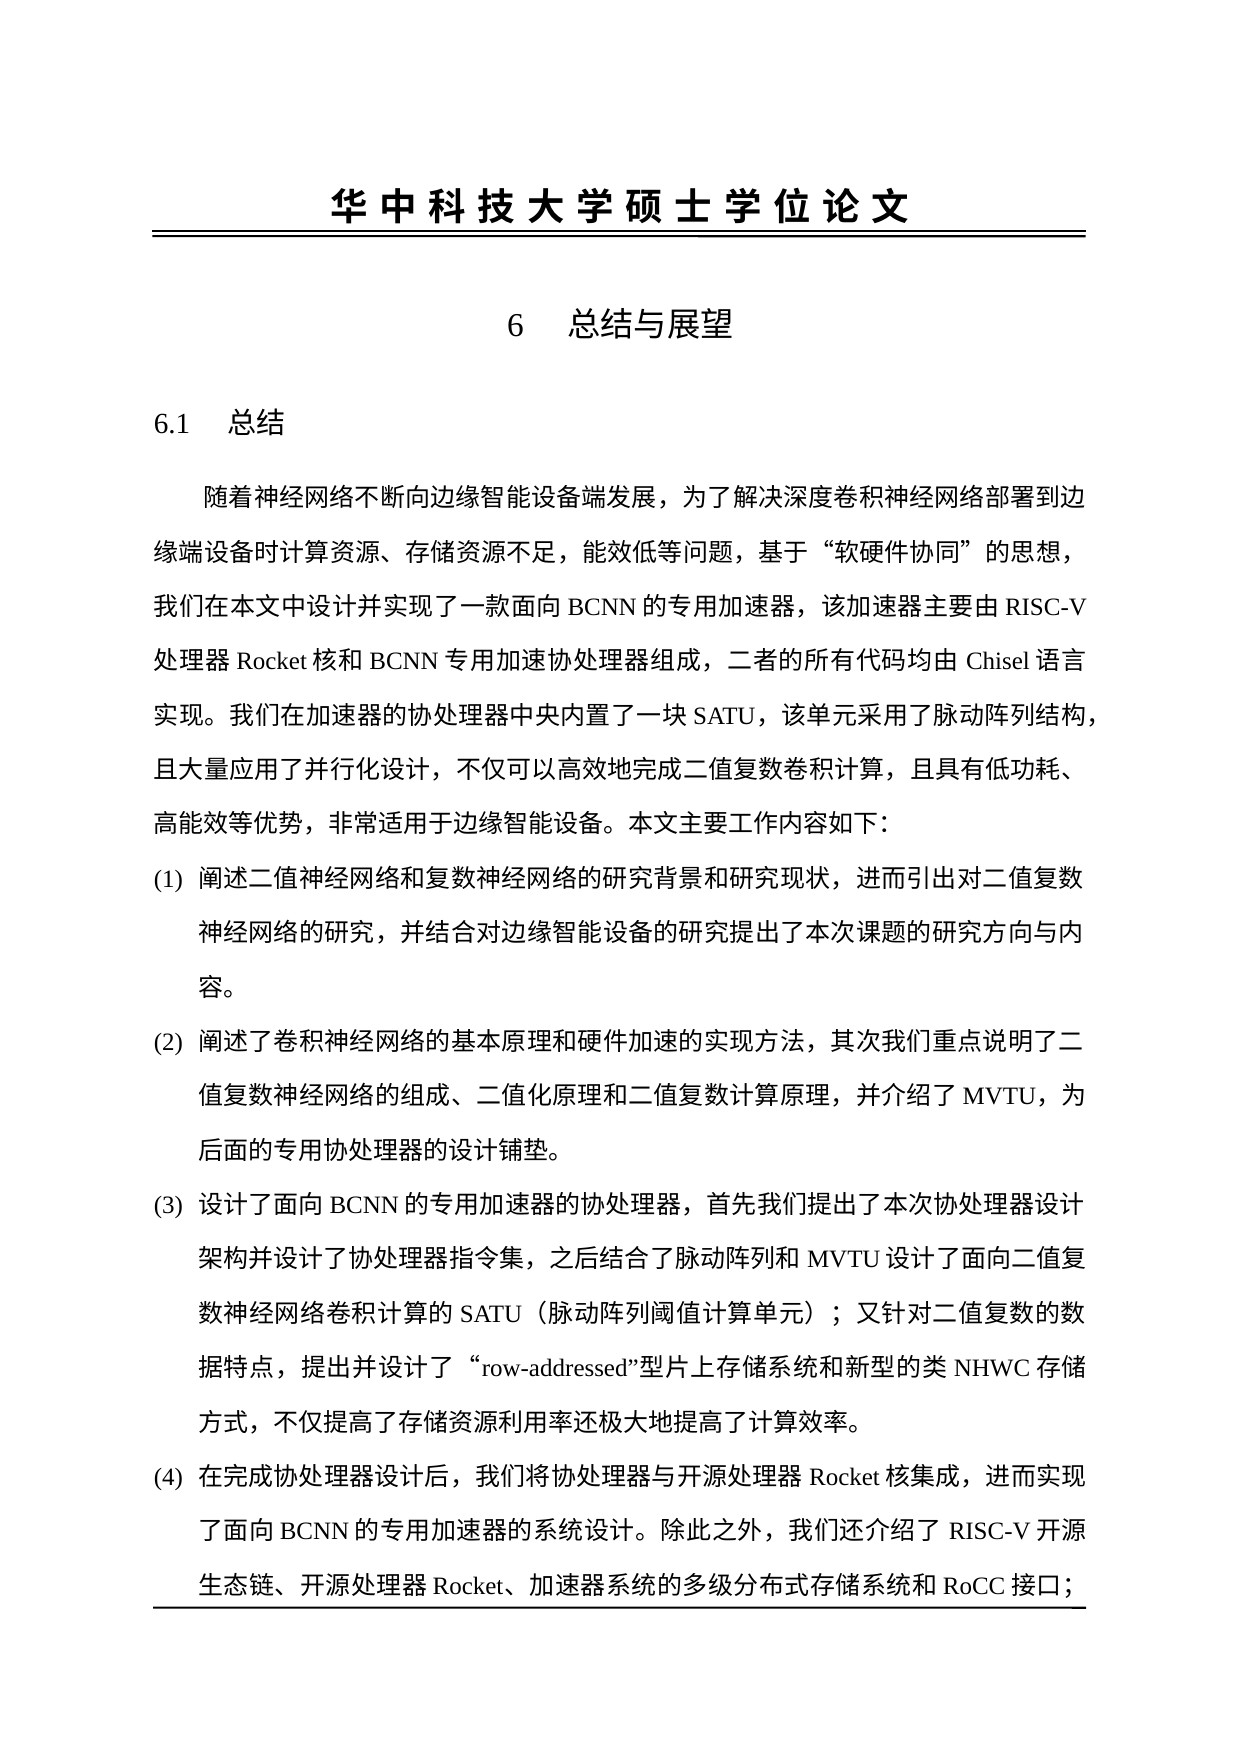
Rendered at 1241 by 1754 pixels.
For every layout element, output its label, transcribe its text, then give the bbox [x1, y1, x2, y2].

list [153, 1456, 1087, 1601]
list 阐述了卷积神经网络的基本原理和硬件加速的实现方法，其次我们重点说明了二值复数神经网络的组成、二值化原理和二值复数计算原理，并介绍了MVTU，为后面的专用协处理器的设计铺垫。 [153, 1021, 1087, 1166]
list 阐述二值神经网络和复数神经网络的研究背景和研究现状，进而引出对二值复数神经网络的研究，并结合对边缘智能设备的研究提出了本次课题的研究方向与内容。 [153, 858, 1087, 1003]
subtitle 总结与展望 [153, 298, 1087, 346]
text 随着神经网络不断向边缘智能设备端发展，为了解决深度卷积神经网络部署到边缘端设备时计算资源、存储资源不足，能效低等问题，基于“软硬件协同”的思想，我们在本文中设计并实现了一款面向BCNN的专用加速器，该加速器主要由RISC-V处理器Rocket核和BCNN专用加速协处理器组成，二者的所有代码均由Chisel语言实现。我们在加速器的协处理器中央内置了一块SATU，该单元采用了脉动阵列结构，且大量应用了并行化设计，不仅可以高效地完成二值复数卷积计算，且具有低功耗、高能效等优势，非常适用于边缘智能设备。本文主要工作内容如下： [153, 478, 1087, 840]
subtitle 总结 [153, 399, 1087, 442]
list 设计了面向BCNN的专用加速器的协处理器，首先我们提出了本次协处理器设计架构并设计了协处理器指令集，之后结合了脉动阵列和MVTU设计了面向二值复数神经网络卷积计算的SATU（脉动阵列阈值计算单元）；又针对二值复数的数据特点，提出并设计了“row-addressed”型片上存储系统和新型的类NHWC存储方式，不仅提高了存储资源利用率还极大地提高了计算效率。 [153, 1184, 1087, 1438]
